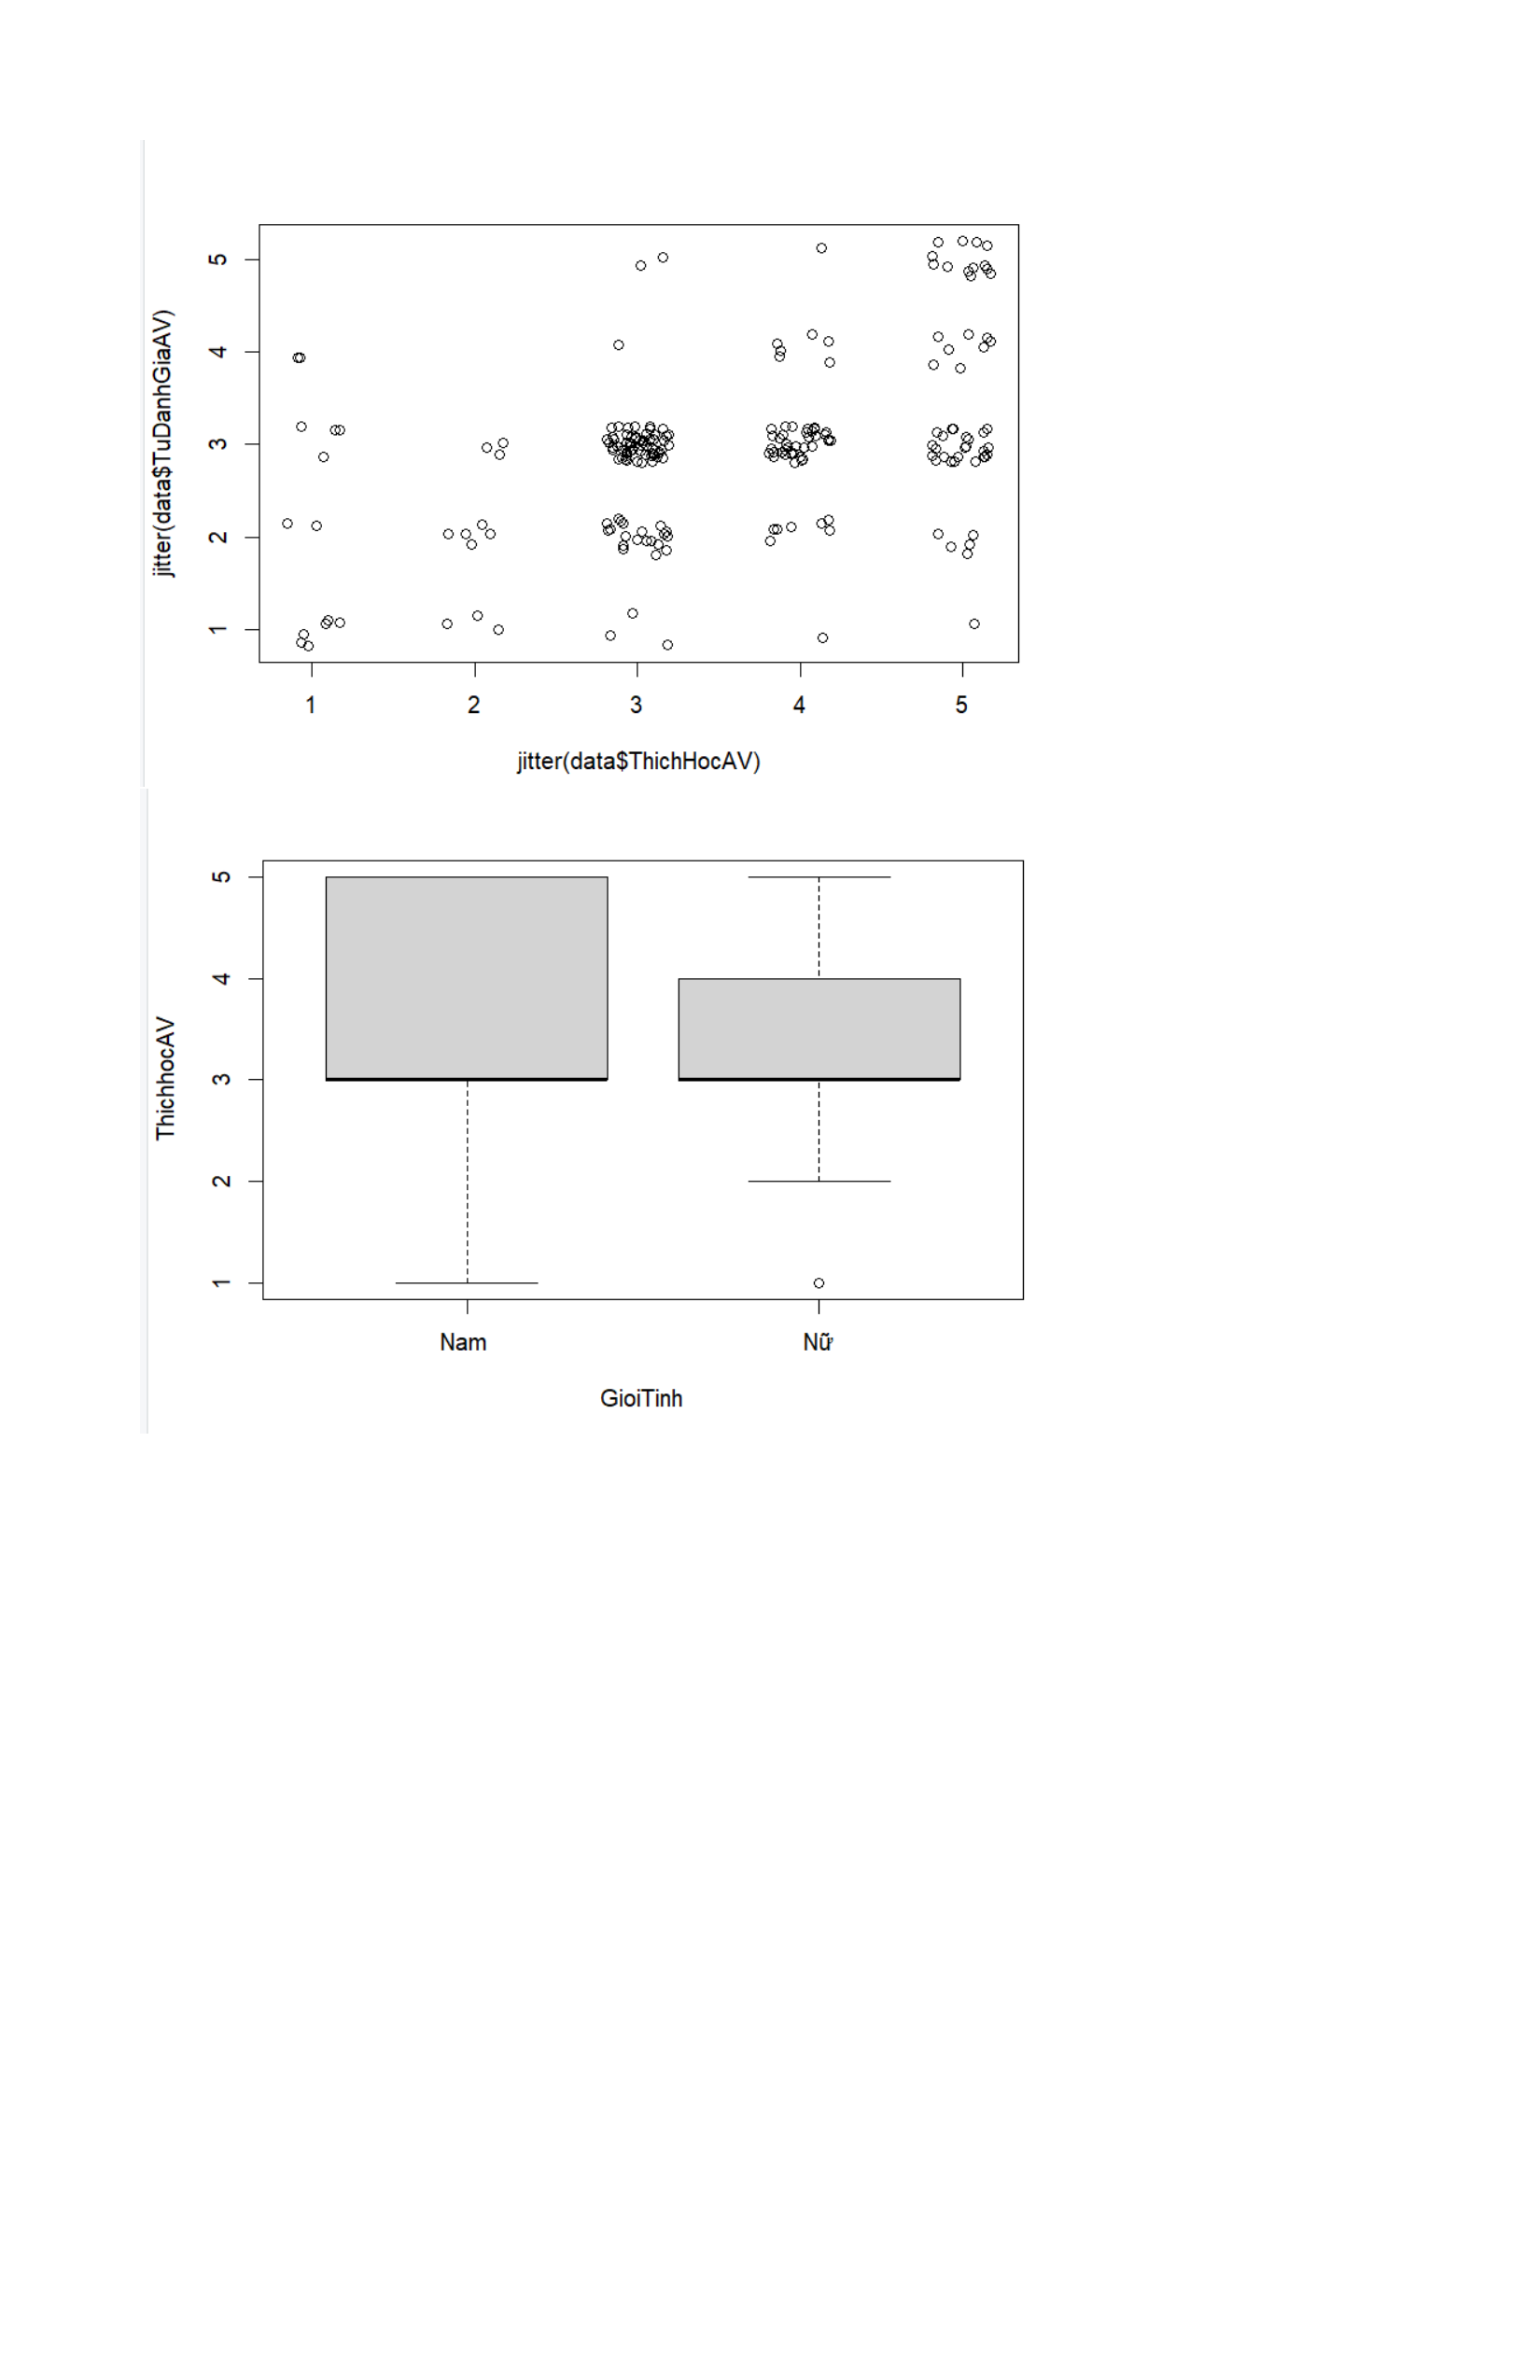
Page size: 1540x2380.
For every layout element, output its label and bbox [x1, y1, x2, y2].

picture [140, 140, 1050, 787]
picture [140, 789, 1041, 1434]
